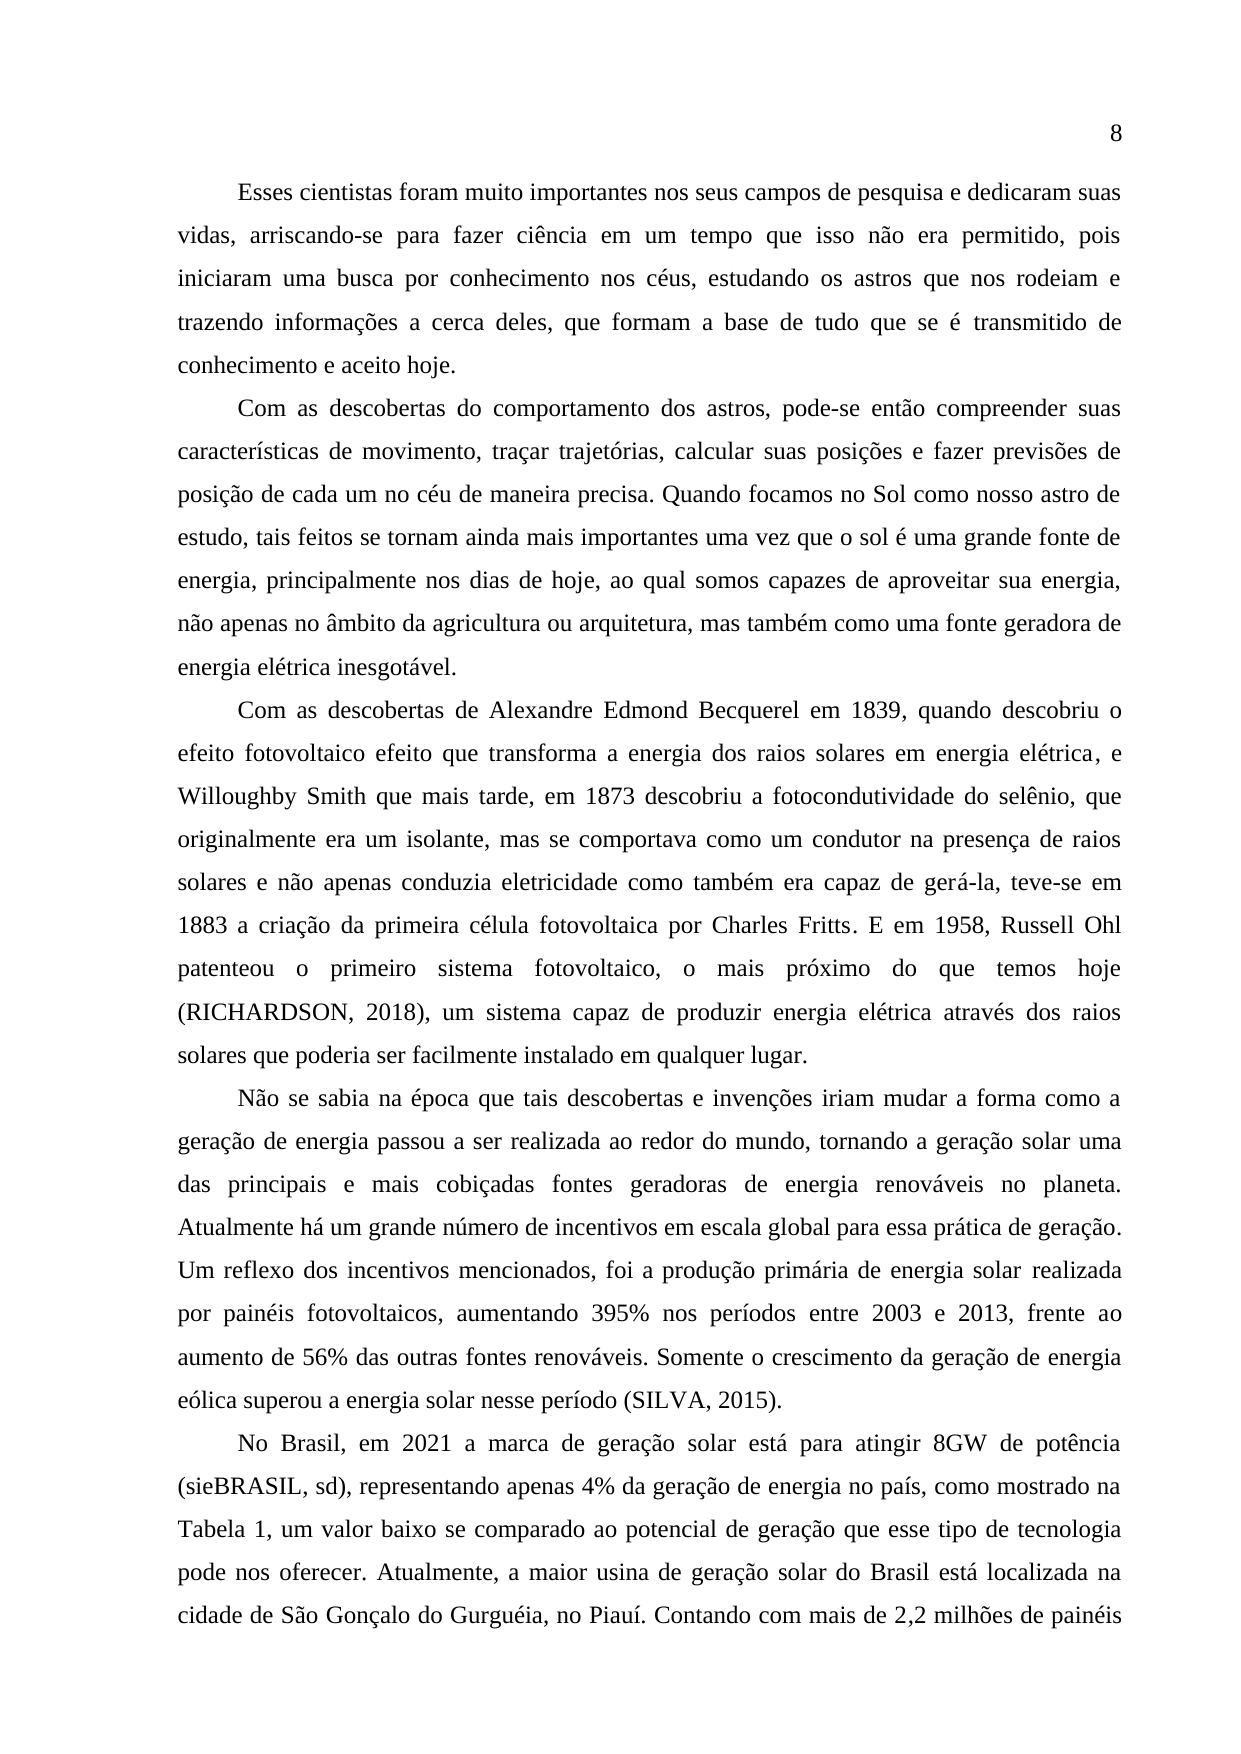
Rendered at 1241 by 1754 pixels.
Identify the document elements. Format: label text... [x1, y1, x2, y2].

text Não se sabia na época que tais descobertas e invenções iriam mudar a forma como a geração de energia passou a ser realizada ao redor do mundo, tornando a geração solar uma das principais e mais cobiçadas fontes geradoras de energia renováveis no planeta. Atualmente há um grande número de incentivos em escala global para essa prática de geração. Um reflexo dos incentivos mencionados, foi a produção primária de energia solar realizada por painéis fotovoltaicos, aumentando 395% nos períodos entre 2003 e 2013, frente ao aumento de 56% das outras fontes renováveis. Somente o crescimento da geração de energia eólica superou a energia solar nesse período (SILVA, 2015). [177, 1083, 1122, 1413]
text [177, 1428, 1122, 1629]
text Com as descobertas do comportamento dos astros, pode-se então compreender suas características de movimento, traçar trajetórias, calcular suas posições e fazer previsões de posição de cada um no céu de maneira precisa. Quando focamos no Sol como nosso astro de estudo, tais feitos se tornam ainda mais importantes uma vez que o sol é uma grande fonte de energia, principalmente nos dias de hoje, ao qual somos capazes de aproveitar sua energia, não apenas no âmbito da agricultura ou arquitetura, mas também como uma fonte geradora de energia elétrica inesgotável. [177, 393, 1122, 680]
text Esses cientistas foram muito importantes nos seus campos de pesquisa e dedicaram suas vidas, arriscando-se para fazer ciência em um tempo que isso não era permitido, pois iniciaram uma busca por conhecimento nos céus, estudando os astros que nos rodeiam e trazendo informações a cerca deles, que formam a base de tudo que se é transmitido de conhecimento e aceito hoje. [177, 177, 1122, 378]
text Com as descobertas de Alexandre Edmond Becquerel em 1839, quando descobriu o efeito fotovoltaico efeito que transforma a energia dos raios solares em energia elétrica, e Willoughby Smith que mais tarde, em 1873 descobriu a fotocondutividade do selênio, que originalmente era um isolante, mas se comportava como um condutor na presença de raios solares e não apenas conduzia eletricidade como também era capaz de gerá-la, teve-se em 1883 a criação da primeira célula fotovoltaica por Charles Fritts. E em 1958, Russell Ohl patenteou o primeiro sistema fotovoltaico, o mais próximo do que temos hoje (RICHARDSON, 2018), um sistema capaz de produzir energia elétrica através dos raios solares que poderia ser facilmente instalado em qualquer lugar. [177, 695, 1122, 1068]
